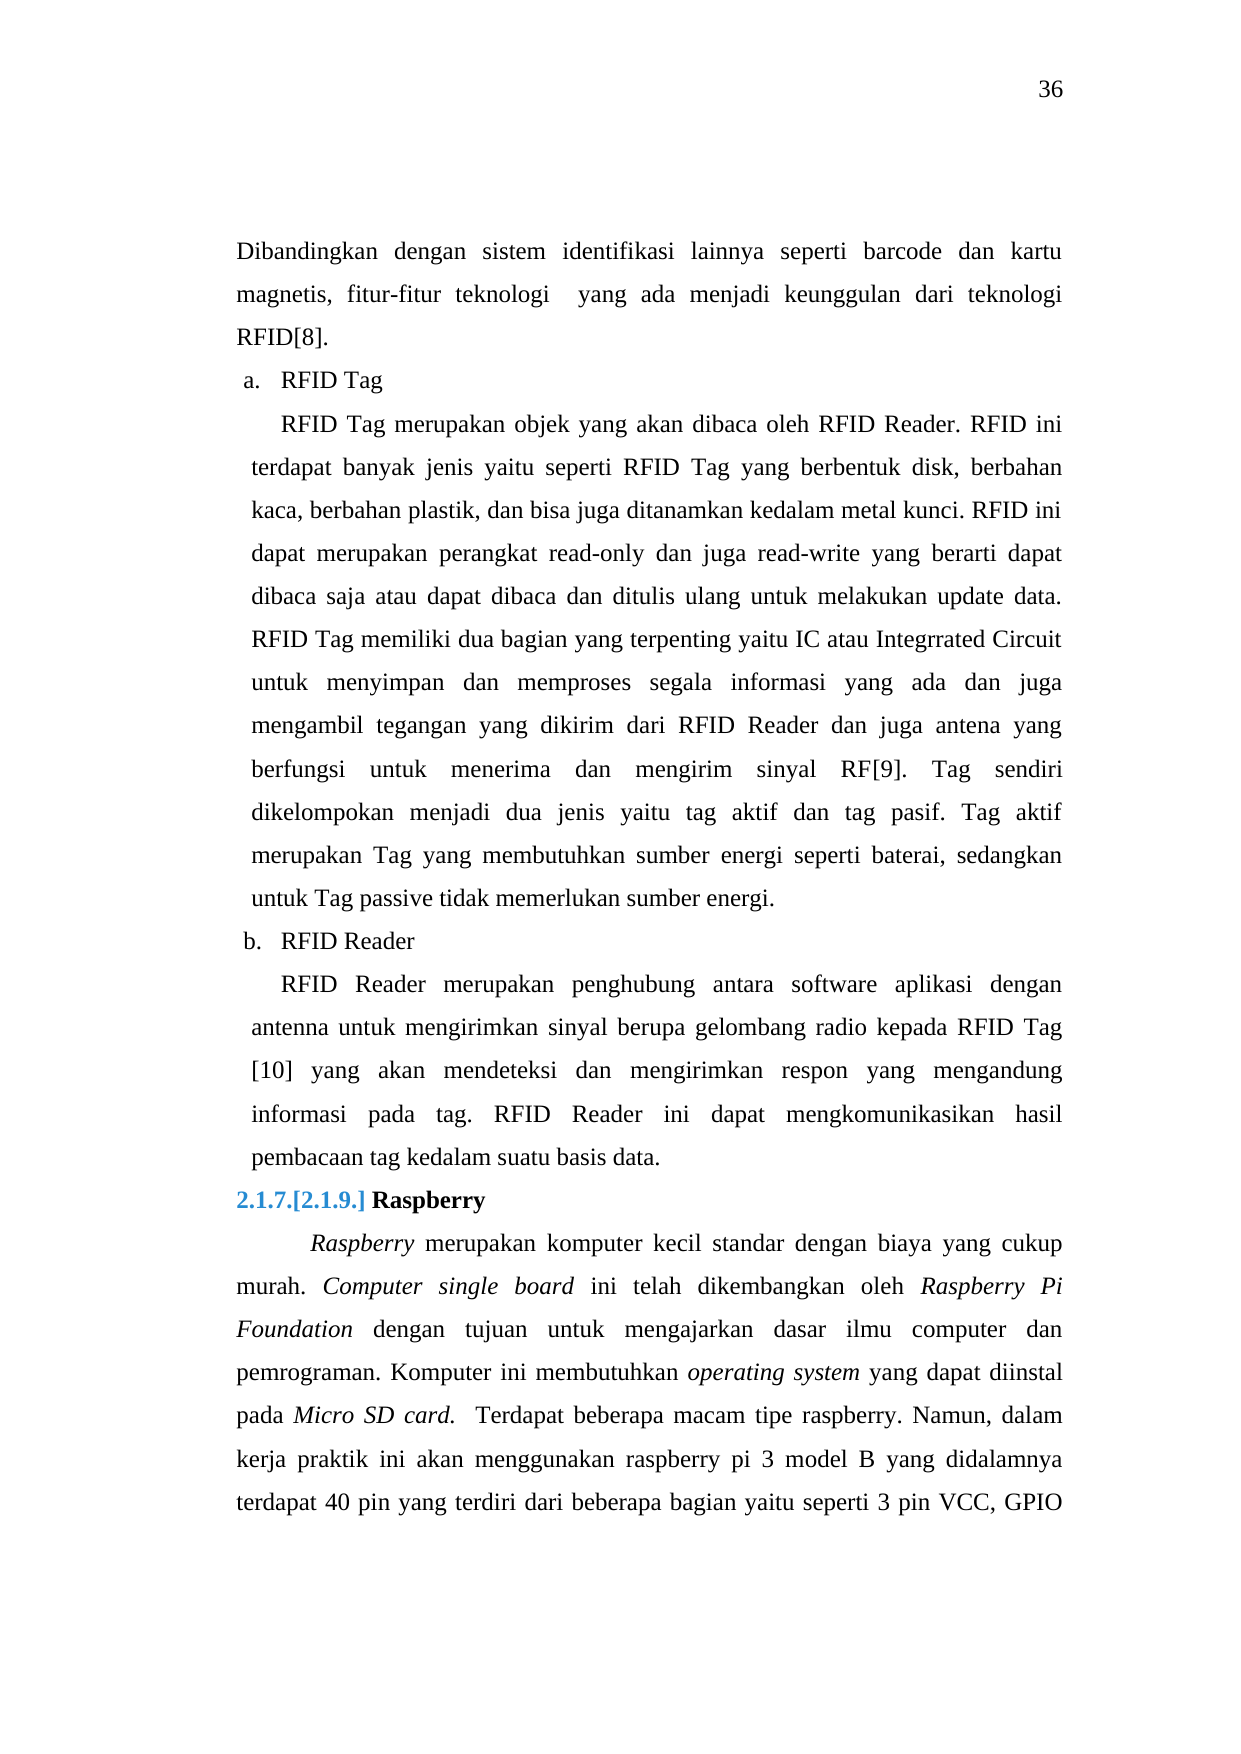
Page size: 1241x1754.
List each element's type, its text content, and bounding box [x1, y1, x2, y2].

text RFID Tag merupakan objek yang akan dibaca oleh RFID Reader. RFID ini terdapat banyak jenis yaitu seperti RFID Tag yang berbentuk disk, berbahan kaca, berbahan plastik, dan bisa juga ditanamkan kedalam metal kunci. RFID ini dapat merupakan perangkat read-only dan juga read-write yang berarti dapat dibaca saja atau dapat dibaca dan ditulis ulang untuk melakukan update data. RFID Tag memiliki dua bagian yang terpenting yaitu IC atau Integrrated Circuit untuk menyimpan dan memproses segala informasi yang ada dan juga mengambil tegangan yang dikirim dari RFID Reader dan juga antena yang berfungsi untuk menerima dan mengirim sinyal RF[9]. Tag sendiri dikelompokan menjadi dua jenis yaitu tag aktif dan tag pasif. Tag aktif merupakan Tag yang membutuhkan sumber energi seperti baterai, sedangkan untuk Tag passive tidak memerlukan sumber energi. [251, 409, 1063, 912]
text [236, 236, 1063, 351]
list RFID Reader [243, 926, 1063, 955]
text RFID Reader merupakan penghubung antara software aplikasi dengan antenna untuk mengirimkan sinyal berupa gelombang radio kepada RFID Tag [10] yang akan mendeteksi dan mengirimkan respon yang mengandung informasi pada tag. RFID Reader ini dapat mengkomunikasikan hasil pembacaan tag kedalam suatu basis data. [251, 969, 1063, 1171]
list RFID Tag [243, 366, 1063, 394]
subtitle Raspberry [236, 1185, 1063, 1214]
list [236, 1228, 1063, 1516]
